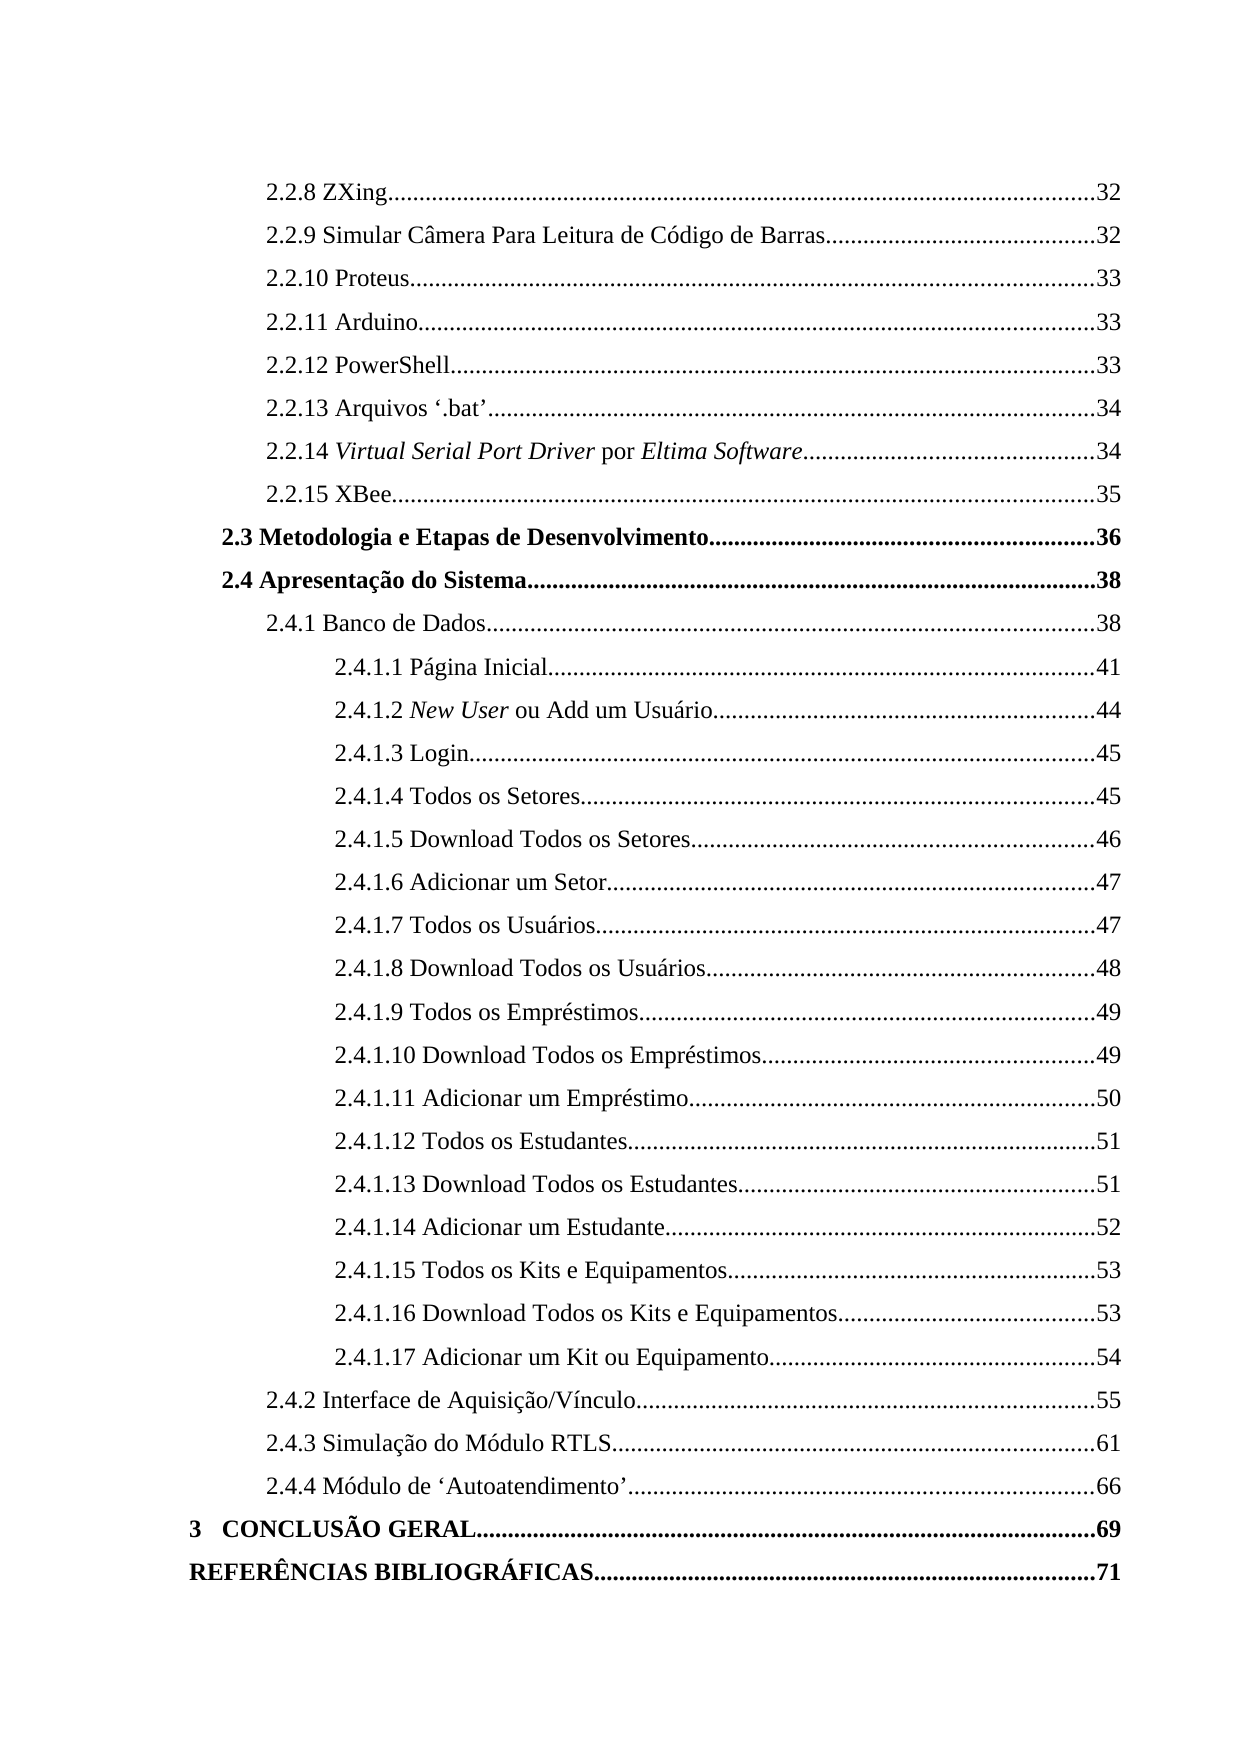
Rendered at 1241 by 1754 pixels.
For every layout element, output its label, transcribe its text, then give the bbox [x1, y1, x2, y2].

text 2.4.1.6 Adicionar um Setor 47 [334, 867, 1110, 896]
text 2.4 Apresentação do Sistema 38 [221, 565, 1110, 594]
text 2.4.1.5 Download Todos os Setores 46 [334, 824, 1110, 853]
text 2.2.9 Simular Câmera Para Leitura de Código de Barras 32 [266, 220, 1110, 249]
text 2.4.1.16 Download Todos os Kits e Equipamentos 53 [334, 1298, 1110, 1327]
text 2.4.1.15 Todos os Kits e Equipamentos 53 [334, 1255, 1110, 1284]
text 2.4.1.10 Download Todos os Empréstimos 49 [334, 1040, 1110, 1068]
text 2.2.8 ZXing 32 [266, 177, 1110, 206]
text 2.4.1.11 Adicionar um Empréstimo 50 [334, 1083, 1110, 1112]
text 2.4.2 Interface de Aquisição/Vínculo 55 [266, 1385, 1110, 1413]
text 2.4.1.1 Página Inicial 41 [334, 652, 1110, 680]
text 2.4.1.14 Adicionar um Estudante 52 [334, 1212, 1110, 1241]
text 3 Conclusão geral 69 [189, 1514, 1110, 1543]
text 2.4.1 Banco de Dados 38 [266, 608, 1110, 637]
text 2.4.1.12 Todos os Estudantes 51 [334, 1126, 1110, 1155]
text 2.4.1.13 Download Todos os Estudantes 51 [334, 1169, 1110, 1198]
text 2.2.15 XBee 35 [266, 479, 1110, 508]
text 2.4.1.9 Todos os Empréstimos 49 [334, 997, 1110, 1025]
text 2.2.13 Arquivos ‘.bat’ 34 [266, 393, 1110, 422]
text 2.4.1.8 Download Todos os Usuários 48 [334, 953, 1110, 982]
text 2.4.3 Simulação do Módulo RTLS 61 [266, 1428, 1110, 1457]
text 2.4.1.17 Adicionar um Kit ou Equipamento 54 [334, 1342, 1110, 1370]
text 2.4.1.2 New User ou Add um Usuário 44 [334, 695, 1110, 723]
text 2.2.10 Proteus 33 [266, 263, 1110, 292]
text 2.2.11 Arduino 33 [266, 307, 1110, 335]
text 2.3 Metodologia e Etapas de Desenvolvimento 36 [221, 522, 1110, 551]
text 2.2.12 PowerShell 33 [266, 350, 1110, 378]
text 2.4.4 Módulo de ‘Autoatendimento’ 66 [266, 1471, 1110, 1500]
text 2.2.14 Virtual Serial Port Driver por Eltima Software 34 [266, 436, 1110, 465]
text 2.4.1.4 Todos os Setores 45 [334, 781, 1110, 810]
text 2.4.1.7 Todos os Usuários 47 [334, 910, 1110, 939]
text 2.4.1.3 Login 45 [334, 738, 1110, 767]
text referências bibliográficas 71 [189, 1557, 1110, 1586]
